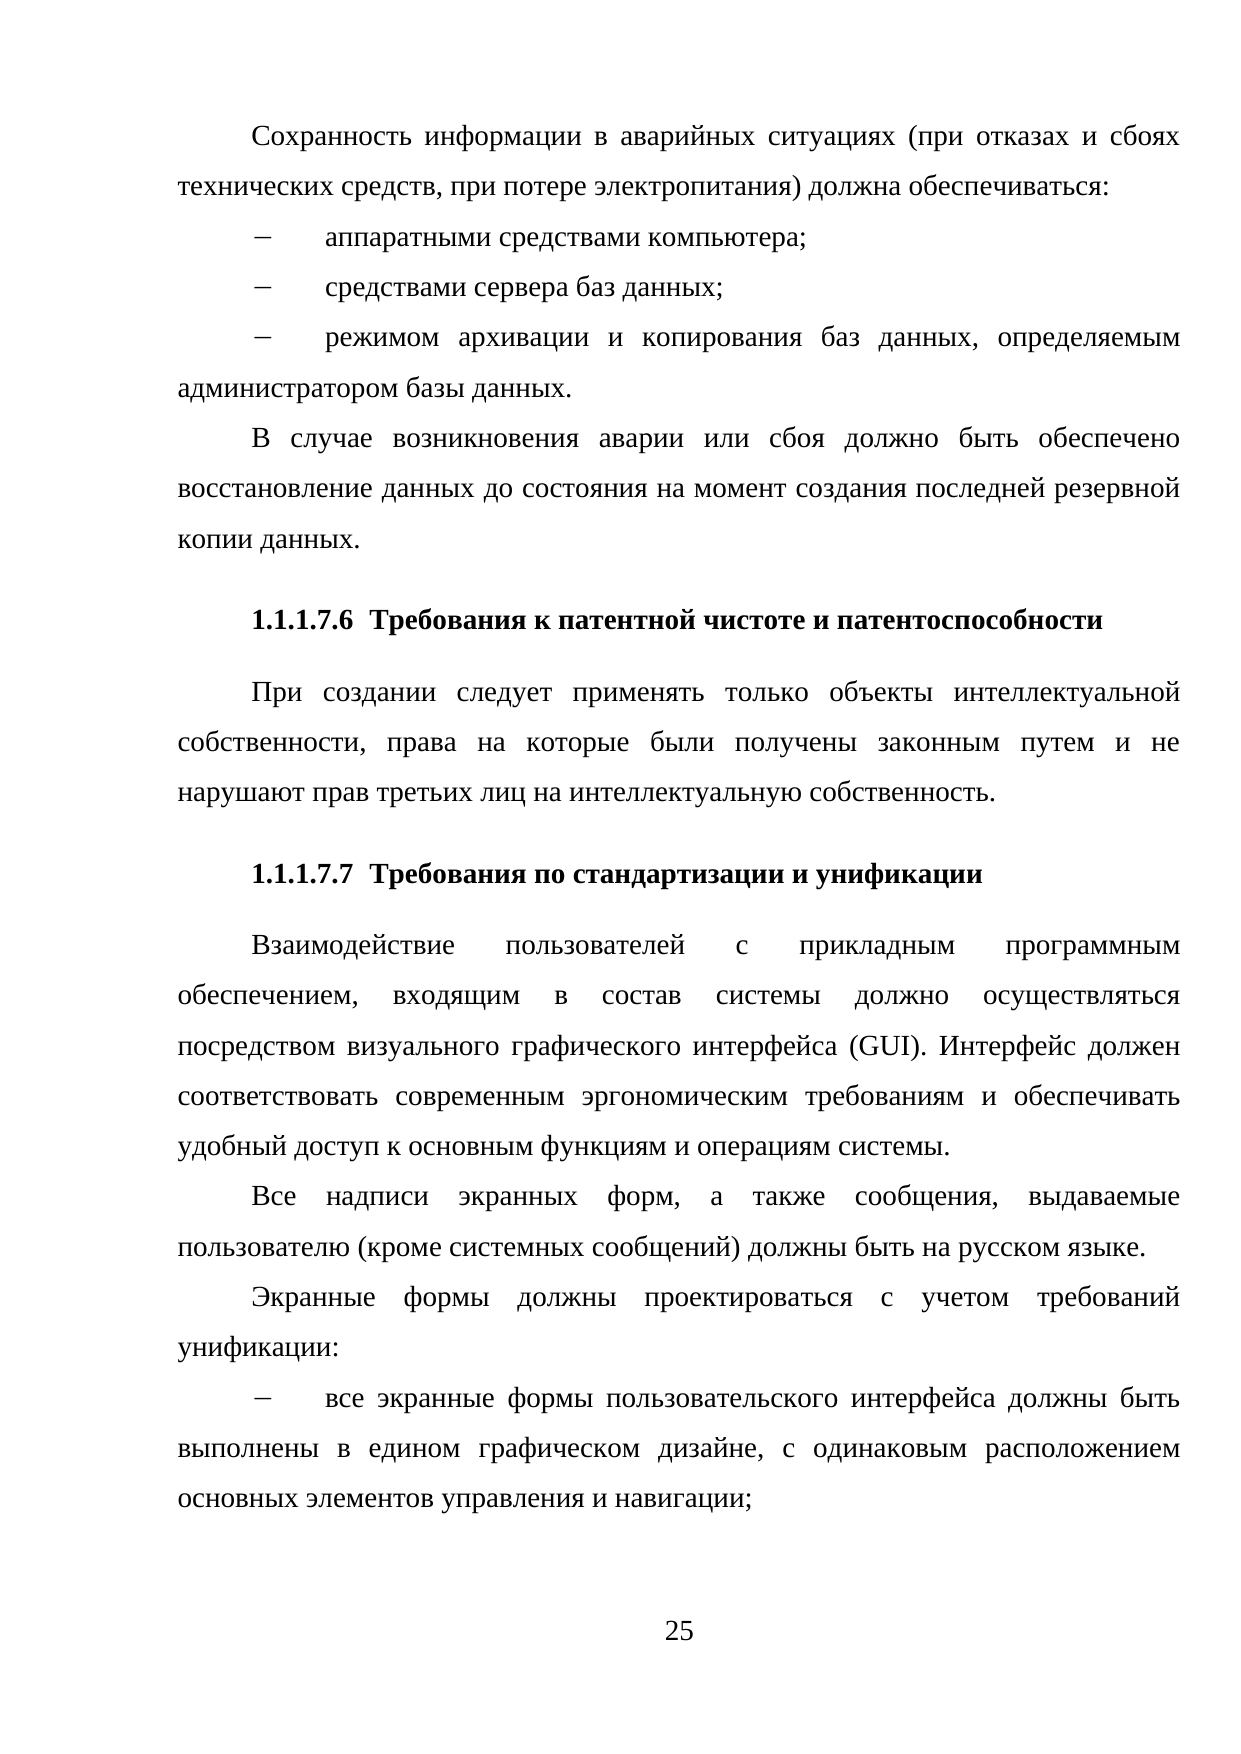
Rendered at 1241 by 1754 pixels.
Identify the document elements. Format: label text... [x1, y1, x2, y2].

list Требования к патентной чистоте и патентоспособности [177, 602, 1181, 636]
list Требования по стандартизации и унификации [177, 856, 1181, 889]
list режимом архивации и копирования баз данных, определяемым администратором базы данных. [177, 319, 1181, 403]
list все экранные формы пользовательского интерфейса должны быть выполнены в едином графическом дизайне, с одинаковым расположением основных элементов управления и навигации; [177, 1380, 1181, 1514]
list средствами сервера баз данных; [177, 269, 1181, 303]
text Все надписи экранных форм, а также сообщения, выдаваемые пользователю (кроме системных сообщений) должны быть на русском языке. [177, 1178, 1181, 1262]
text В случае возникновения аварии или сбоя должно быть обеспечено восстановление данных до состояния на момент создания последней резервной копии данных. [177, 420, 1181, 554]
text Взаимодействие пользователей с прикладным программным обеспечением, входящим в состав системы должно осуществляться посредством визуального графического интерфейса (GUI). Интерфейс должен соответствовать современным эргономическим требованиям и обеспечивать удобный доступ к основным функциям и операциям системы. [177, 927, 1181, 1162]
text Экранные формы должны проектироваться с учетом требований унификации: [177, 1279, 1181, 1363]
text Сохранность информации в аварийных ситуациях (при отказах и сбоях технических средств, при потере электропитания) должна обеспечиваться: [177, 118, 1181, 202]
list аппаратными средствами компьютера; [177, 219, 1181, 252]
text При создании следует применять только объекты интеллектуальной собственности, права на которые были получены законным путем и не нарушают прав третьих лиц на интеллектуальную собственность. [177, 674, 1181, 808]
